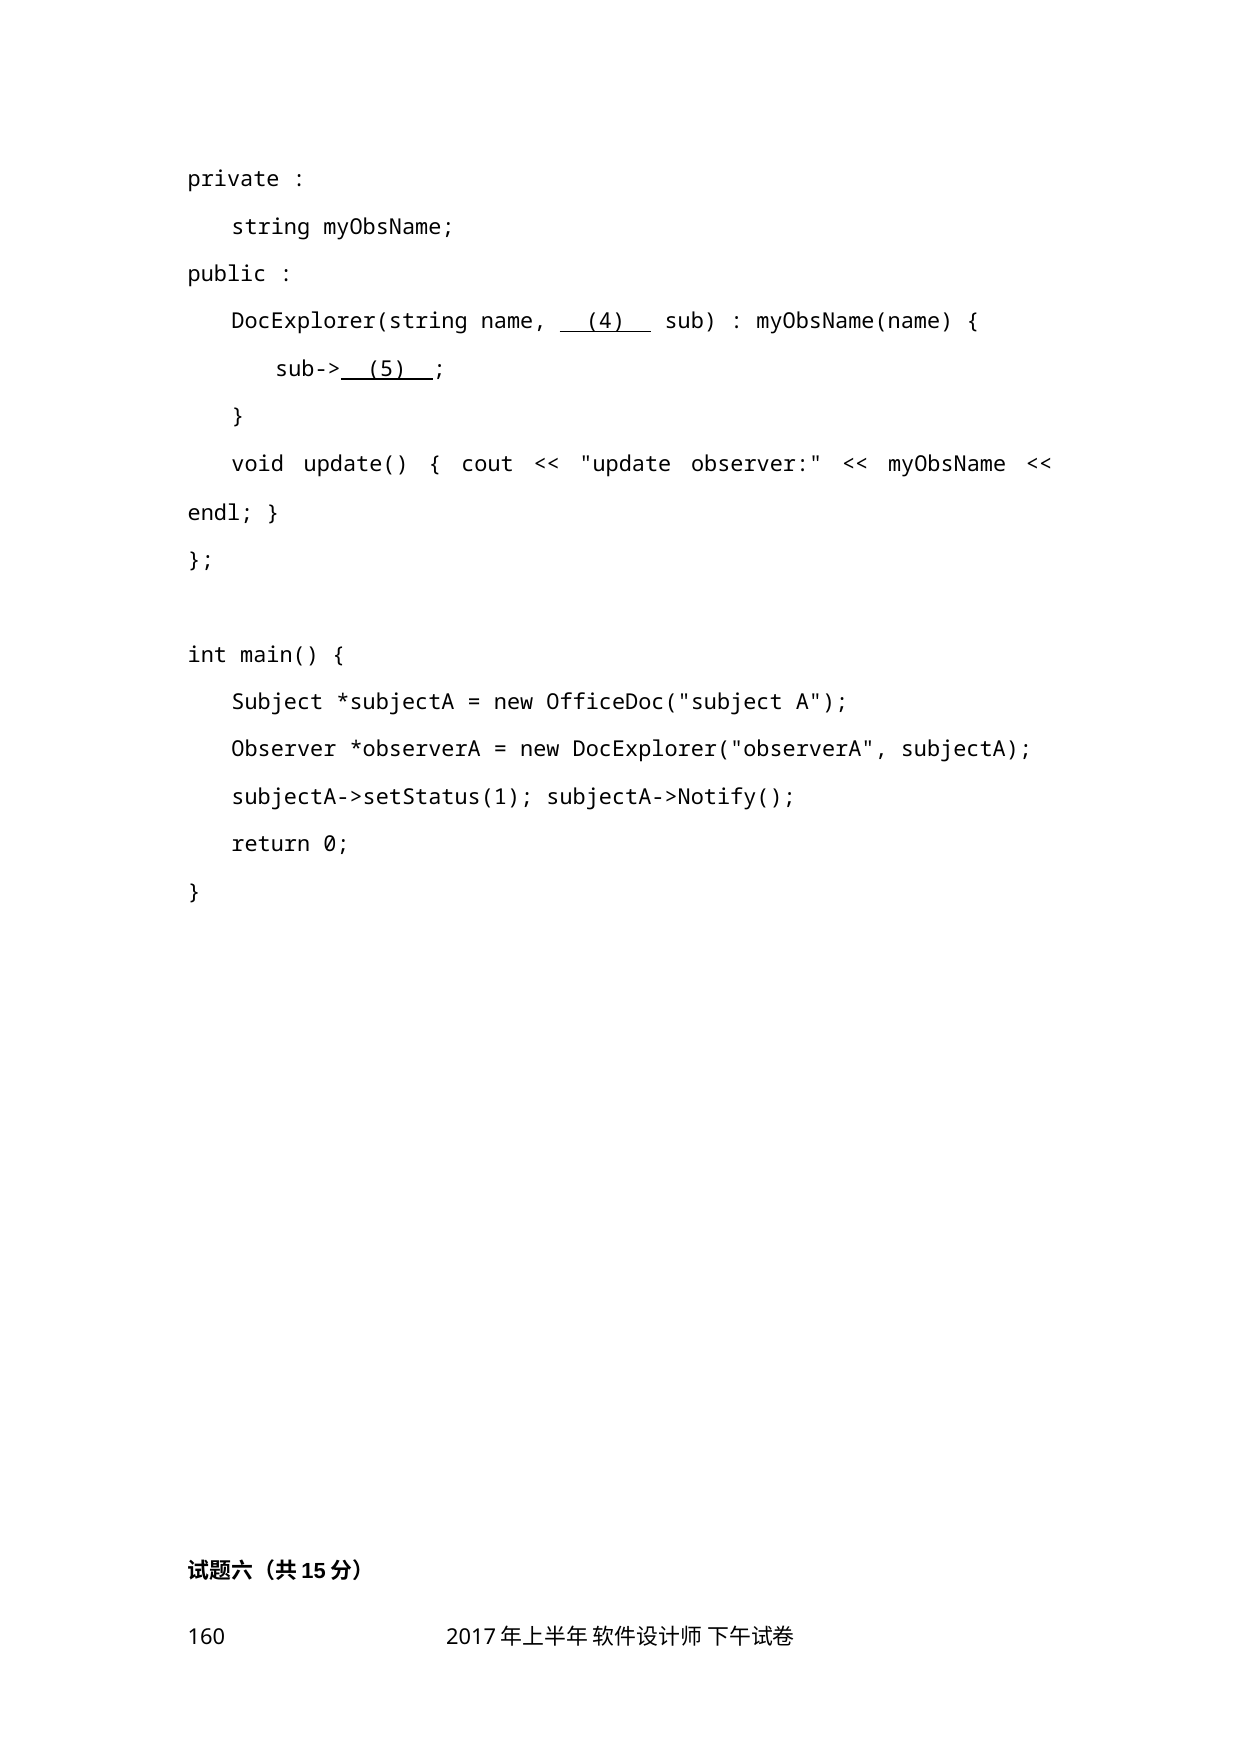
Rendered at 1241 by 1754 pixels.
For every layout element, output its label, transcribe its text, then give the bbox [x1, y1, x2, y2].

text } [187, 874, 1053, 907]
text Subject *subjectA = new OfficeDoc("subject A"); [187, 685, 1053, 717]
text public : [187, 257, 1053, 289]
text Observer *observerA = new DocExplorer("observerA", subjectA); [187, 732, 1053, 764]
text } [231, 399, 1053, 431]
text DocExplorer(string name, (4) sub) : myObsName(name) { [187, 304, 1053, 337]
text }; [187, 542, 1053, 575]
text sub-> (5) ; [231, 352, 1053, 384]
text return 0; [187, 827, 1053, 859]
text subjectA->setStatus(1); subjectA->Notify(); [187, 779, 1053, 812]
text 试题六（共15分） [187, 1553, 1053, 1586]
text string myObsName; [187, 209, 1053, 242]
text void update() { cout << "update observer:" << myObsName << endl; } [187, 446, 1053, 528]
text private : [187, 162, 1053, 194]
text int main() { [187, 637, 1053, 670]
